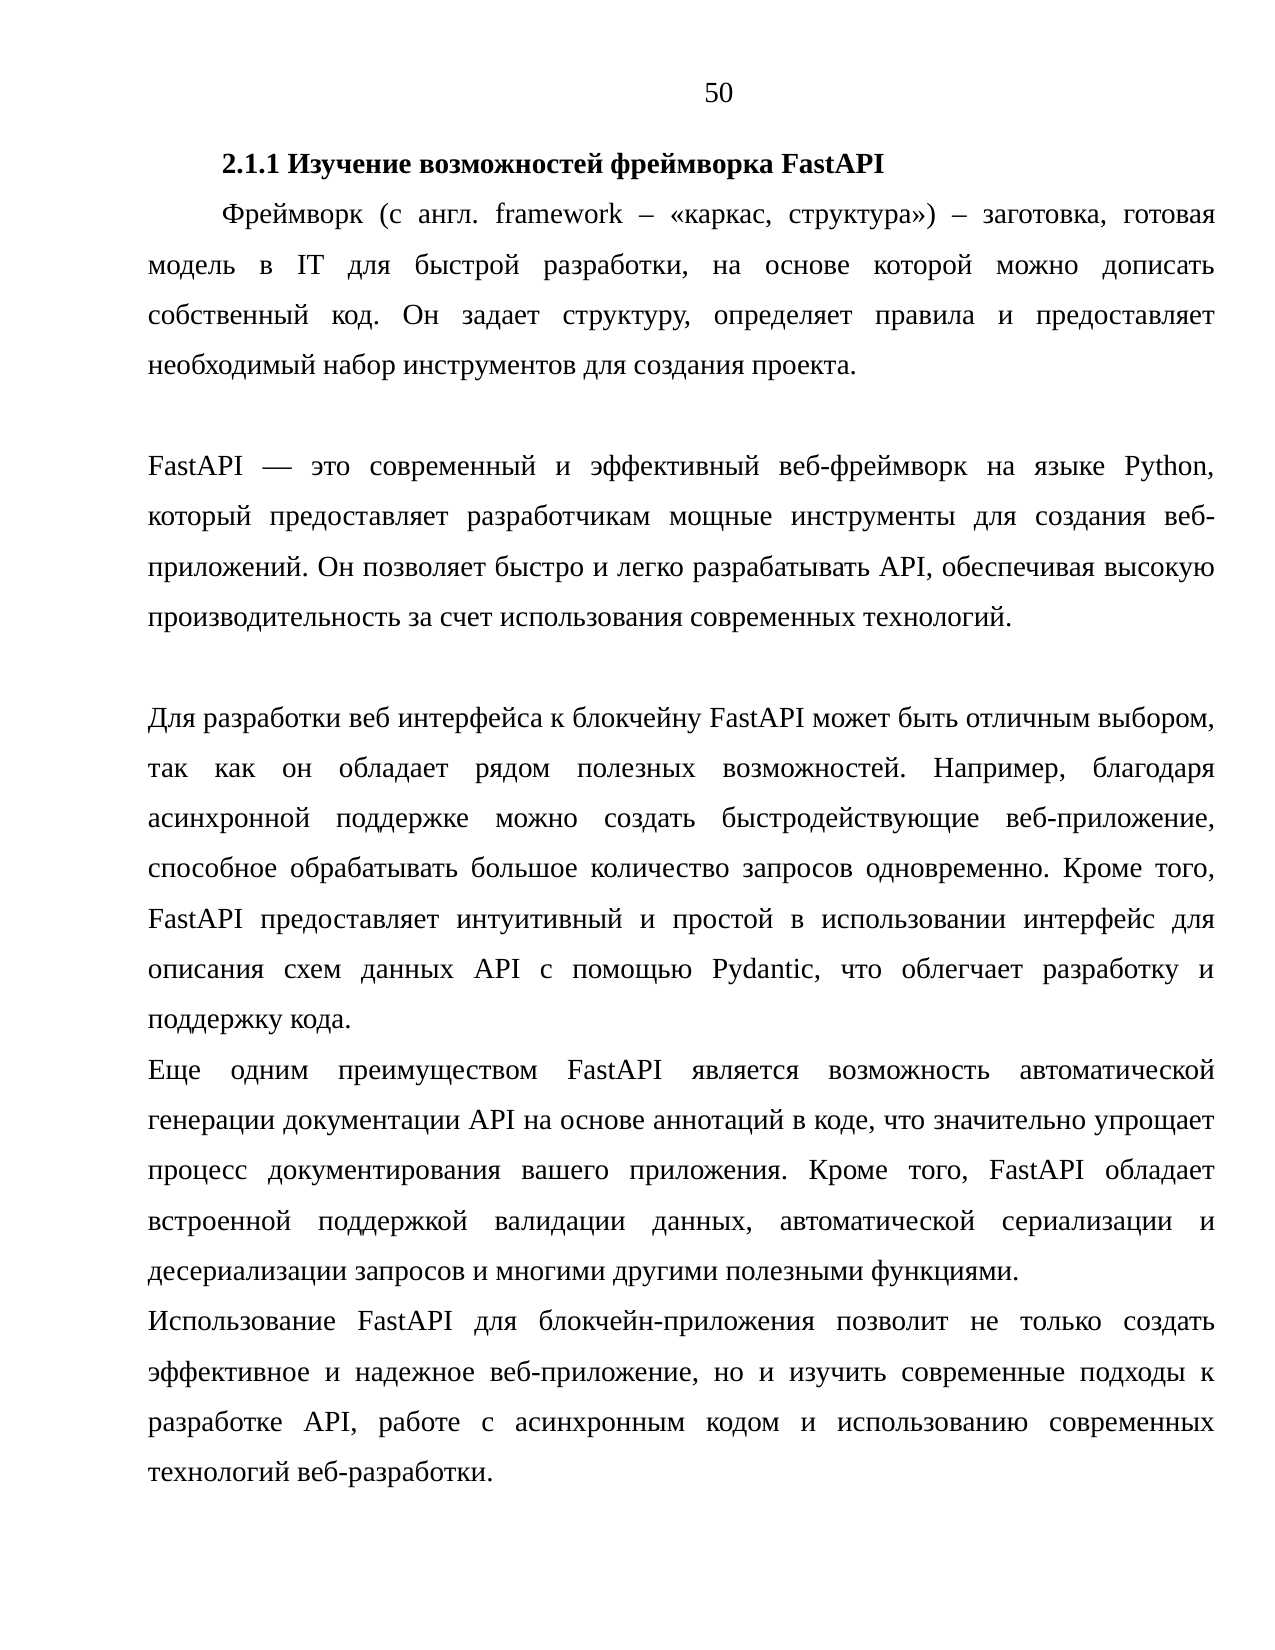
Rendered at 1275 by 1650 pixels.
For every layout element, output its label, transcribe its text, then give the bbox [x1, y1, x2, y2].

text Для разработки веб интерфейса к блокчейну FastAPI может быть отличным выбором, так как он обладает рядом полезных возможностей. Например, благодаря асинхронной поддержке можно создать быстродействующие веб-приложение, способное обрабатывать большое количество запросов одновременно. Кроме того, FastAPI предоставляет интуитивный и простой в использовании интерфейс для описания схем данных API с помощью Pydantic, что облегчает разработку и поддержку кода. [148, 700, 1216, 1035]
text Фреймворк (с англ. framework – «каркас, структура») – заготовка, готовая модель в IT для быстрой разработки, на основе которой можно дописать собственный код. Он задает структуру, определяет правила и предоставляет необходимый набор инструментов для создания проекта. [148, 197, 1216, 381]
subtitle 2.1.1 Изучение возможностей фреймворка FastAPI [148, 146, 1216, 180]
text Использование FastAPI для блокчейн-приложения позволит не только создать эффективное и надежное веб-приложение, но и изучить современные подходы к разработке API, работе с асинхронным кодом и использованию современных технологий веб-разработки. [148, 1303, 1216, 1488]
text FastAPI — это современный и эффективный веб-фреймворк на языке Python, который предоставляет разработчикам мощные инструменты для создания веб-приложений. Он позволяет быстро и легко разрабатывать API, обеспечивая высокую производительность за счет использования современных технологий. [148, 448, 1216, 633]
text Еще одним преимуществом FastAPI является возможность автоматической генерации документации API на основе аннотаций в коде, что значительно упрощает процесс документирования вашего приложения. Кроме того, FastAPI обладает встроенной поддержкой валидации данных, автоматической сериализации и десериализации запросов и многими другими полезными функциями. [148, 1052, 1216, 1287]
